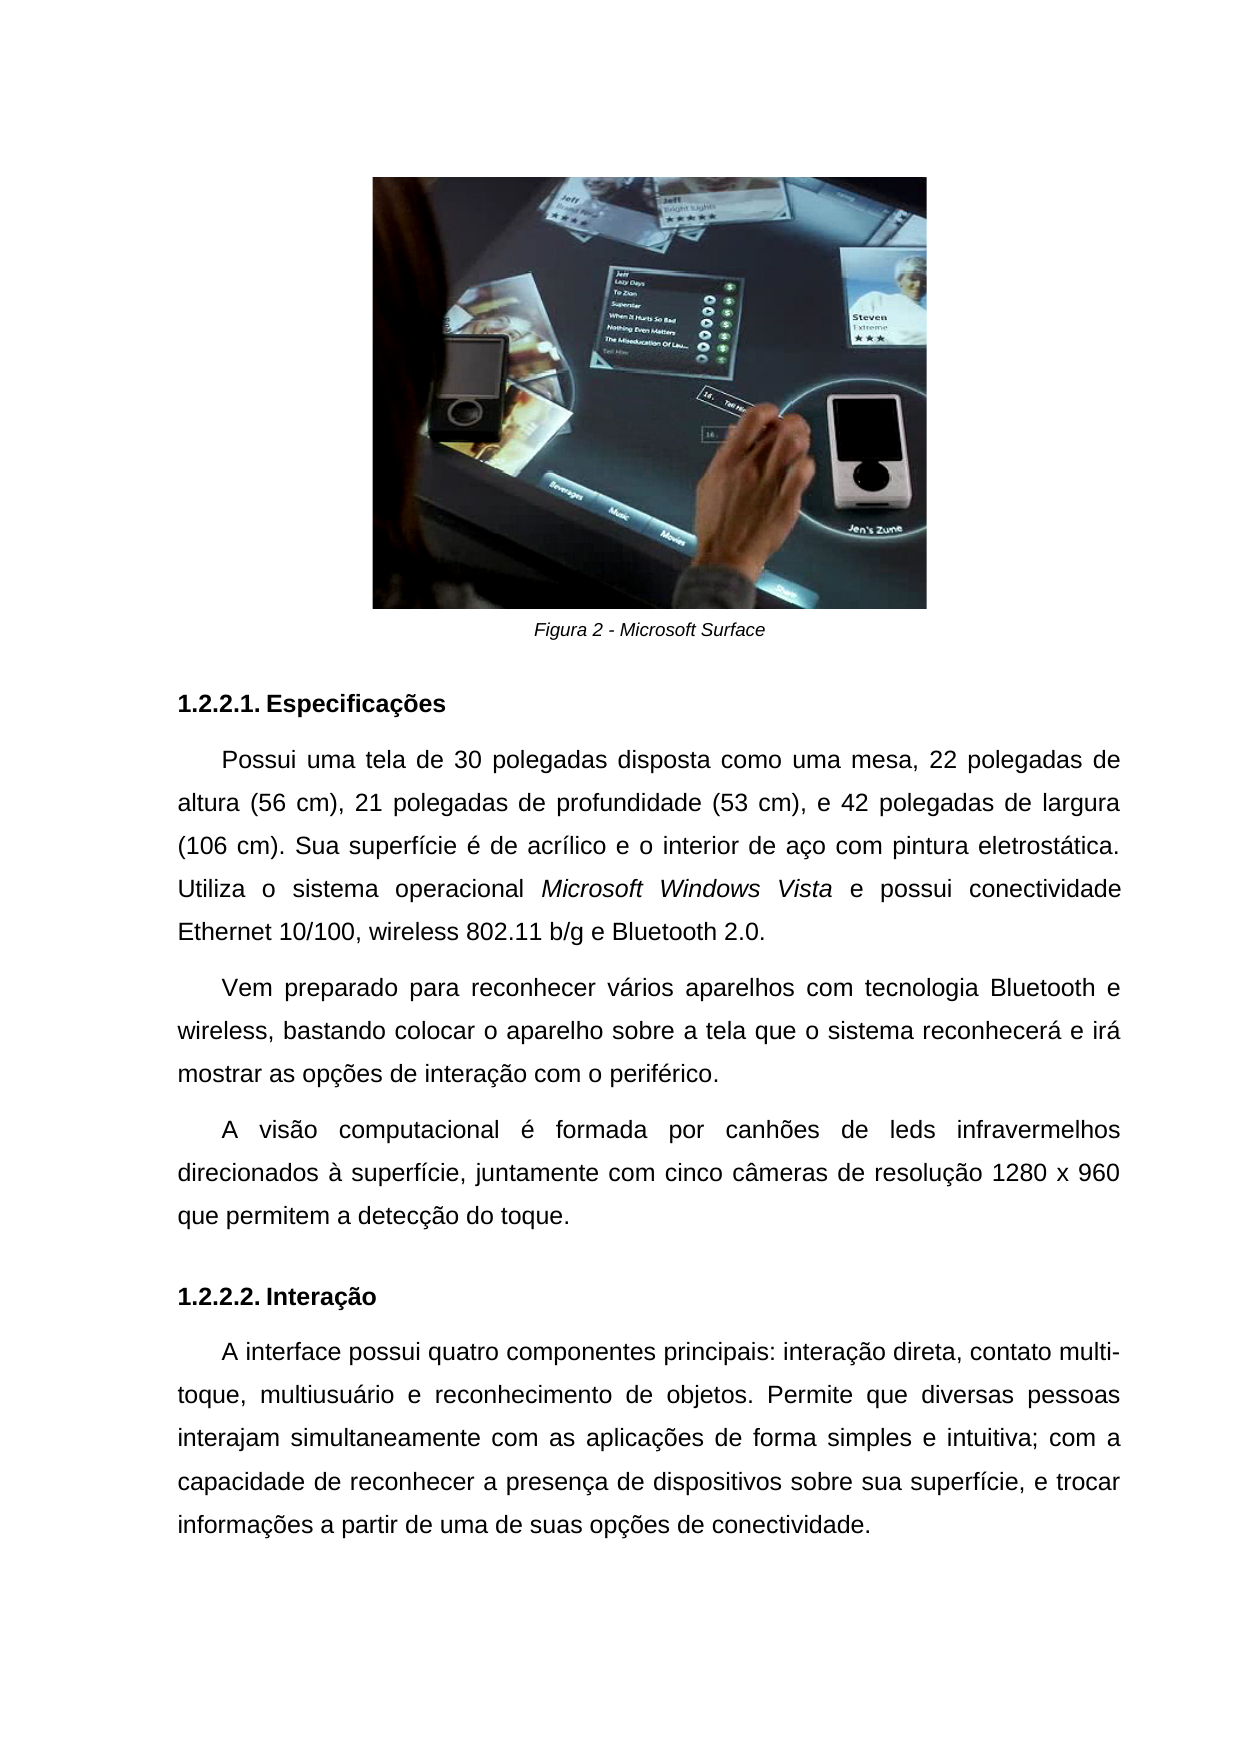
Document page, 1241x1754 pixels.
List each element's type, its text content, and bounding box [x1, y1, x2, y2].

subtitle Especificações [177, 689, 1122, 718]
text Vem preparado para reconhecer vários aparelhos com tecnologia Bluetooth e wireless, bastando colocar o aparelho sobre a tela que o sistema reconhecerá e irá mostrar as opções de interação com o periférico. [177, 973, 1122, 1088]
picture [372, 177, 927, 609]
text Possui uma tela de disposta como uma mesa, de altura (56 cm), de profundidade (53 cm), e de largura (106 cm). Sua superfície é de acrílico e o interior de aço com pintura eletrostática. Utiliza o sistema operacional Microsoft Windows Vista e possui conectividade Ethernet 10/100, wireless 802.11 b/g e Bluetooth 2.0. [177, 744, 1122, 946]
text A visão computacional é formada por canhões de leds infravermelhos direcionados à superfície, juntamente com cinco câmeras de resolução 1280 x 960 que permitem a detecção do toque. [177, 1114, 1122, 1229]
text A interface possui quatro componentes principais: interação direta, contato multi-toque, multiusuário e reconhecimento de objetos. Permite que diversas pessoas interajam simultaneamente com as aplicações de forma simples e intuitiva; com a capacidade de reconhecer a presença de dispositivos sobre sua superfície, e trocar informações a partir de uma de suas opções de conectividade. [177, 1337, 1122, 1538]
subtitle Interação [177, 1281, 1122, 1310]
